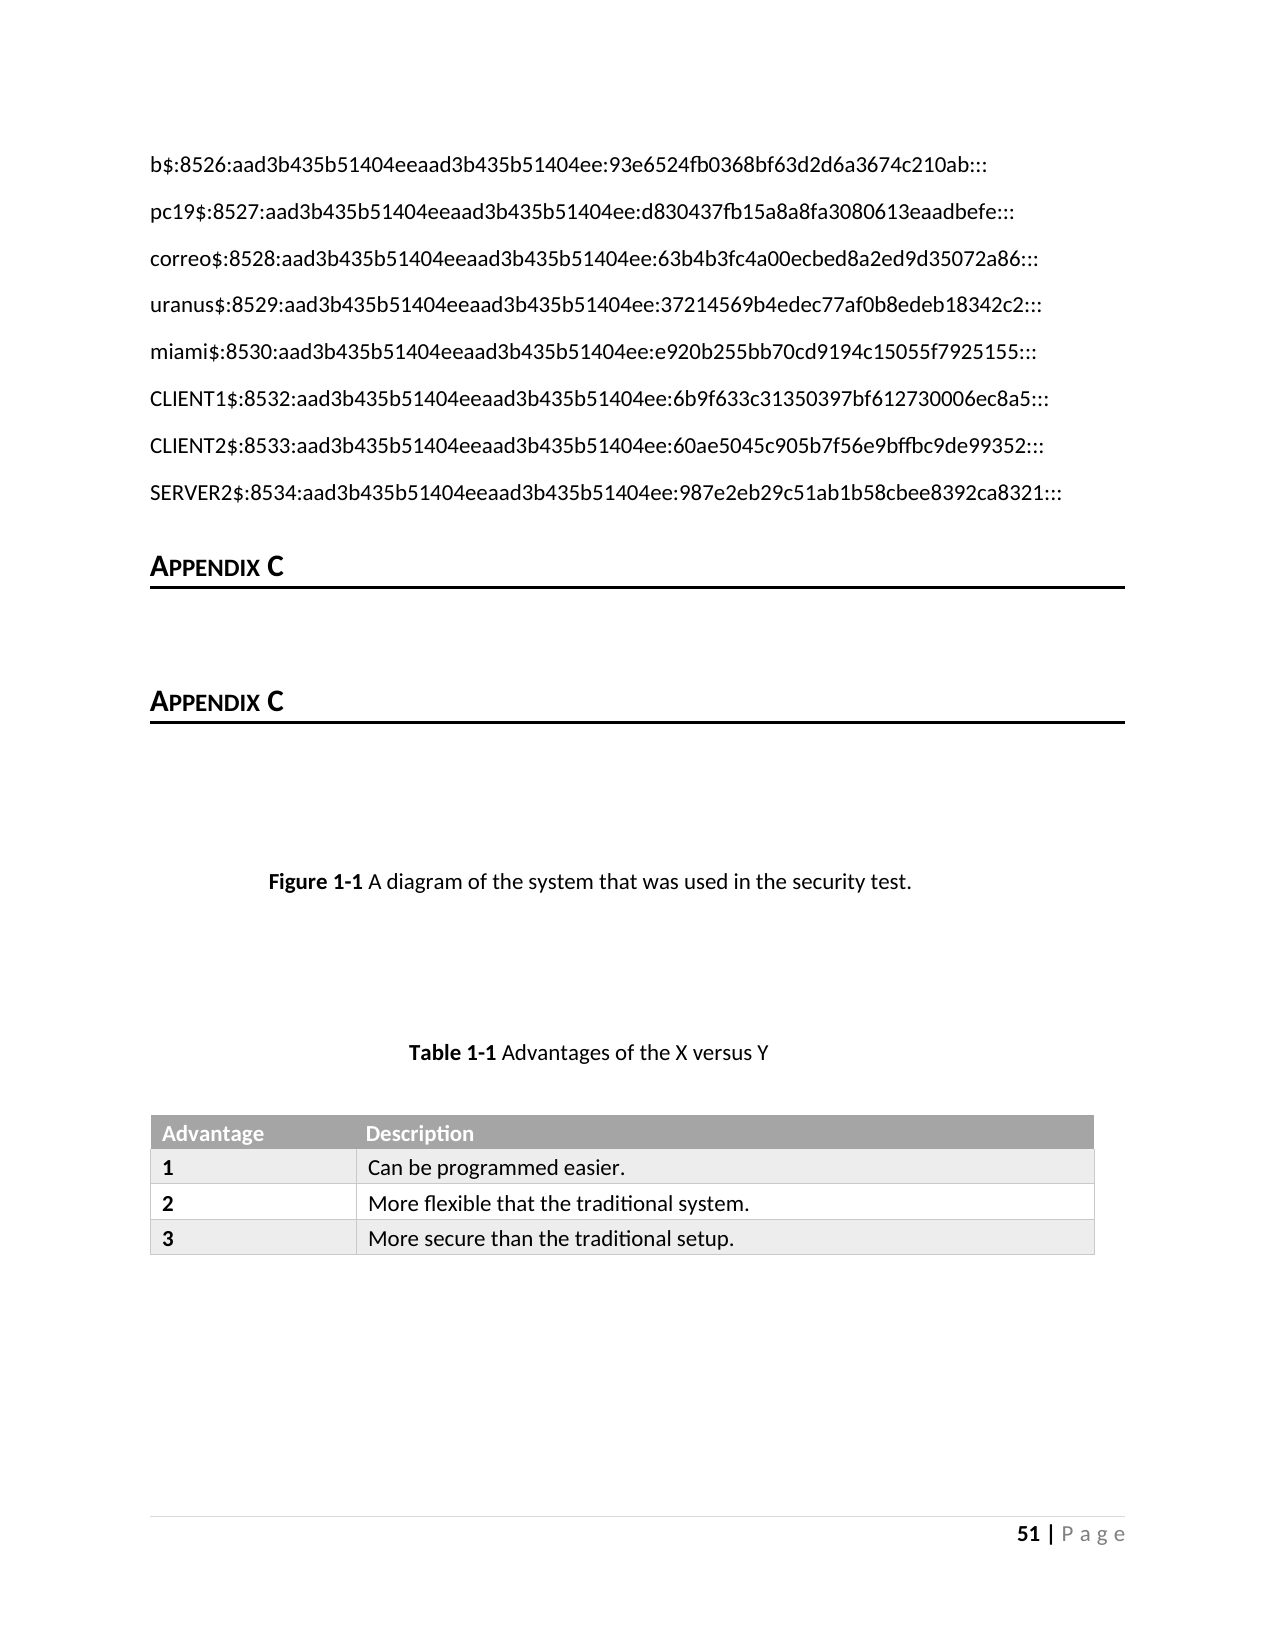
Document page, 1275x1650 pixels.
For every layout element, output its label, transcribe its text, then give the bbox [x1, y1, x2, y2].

text pc19$:8527:aad3b435b51404eeaad3b435b51404ee:d830437fb15a8a8fa3080613eaadbefe::: [150, 197, 1125, 225]
text CLIENT2$:8533:aad3b435b51404eeaad3b435b51404ee:60ae5045c905b7f56e9bffbc9de99352::: [150, 431, 1125, 459]
text Figure 1-1 A diagram of the system that was used in the security test. [152, 867, 1029, 895]
table_cell 2 [151, 1184, 356, 1219]
text CLIENT1$:8532:aad3b435b51404eeaad3b435b51404ee:6b9f633c31350397bf612730006ec8a5::: [150, 384, 1125, 412]
text b$:8526:aad3b435b51404eeaad3b435b51404ee:93e6524fb0368bf63d2d6a3674c210ab::: [150, 150, 1125, 178]
table_cell More flexible that the traditional system. [357, 1184, 1094, 1219]
text miami$:8530:aad3b435b51404eeaad3b435b51404ee:e920b255bb70cd9194c15055f7925155::: [150, 337, 1125, 366]
subtitle Appendix C [149, 681, 1125, 724]
table_cell 3 [151, 1220, 356, 1254]
subtitle Appendix C [149, 546, 1125, 589]
text SERVER2$:8534:aad3b435b51404eeaad3b435b51404ee:987e2eb29c51ab1b58cbee8392ca8321::: [150, 478, 1125, 506]
text uranus$:8529:aad3b435b51404eeaad3b435b51404ee:37214569b4edec77af0b8edeb18342c2::: [150, 291, 1125, 319]
table_header Advantage Description [151, 1115, 1094, 1149]
table_cell More secure than the traditional setup. [357, 1220, 1094, 1254]
table_cell Can be programmed easier. [357, 1149, 1094, 1183]
table_cell 1 [151, 1149, 356, 1183]
text correo$:8528:aad3b435b51404eeaad3b435b51404ee:63b4b3fc4a00ecbed8a2ed9d35072a86::: [150, 244, 1125, 272]
text Table 1-1 Advantages of the X versus Y [150, 1038, 1028, 1066]
